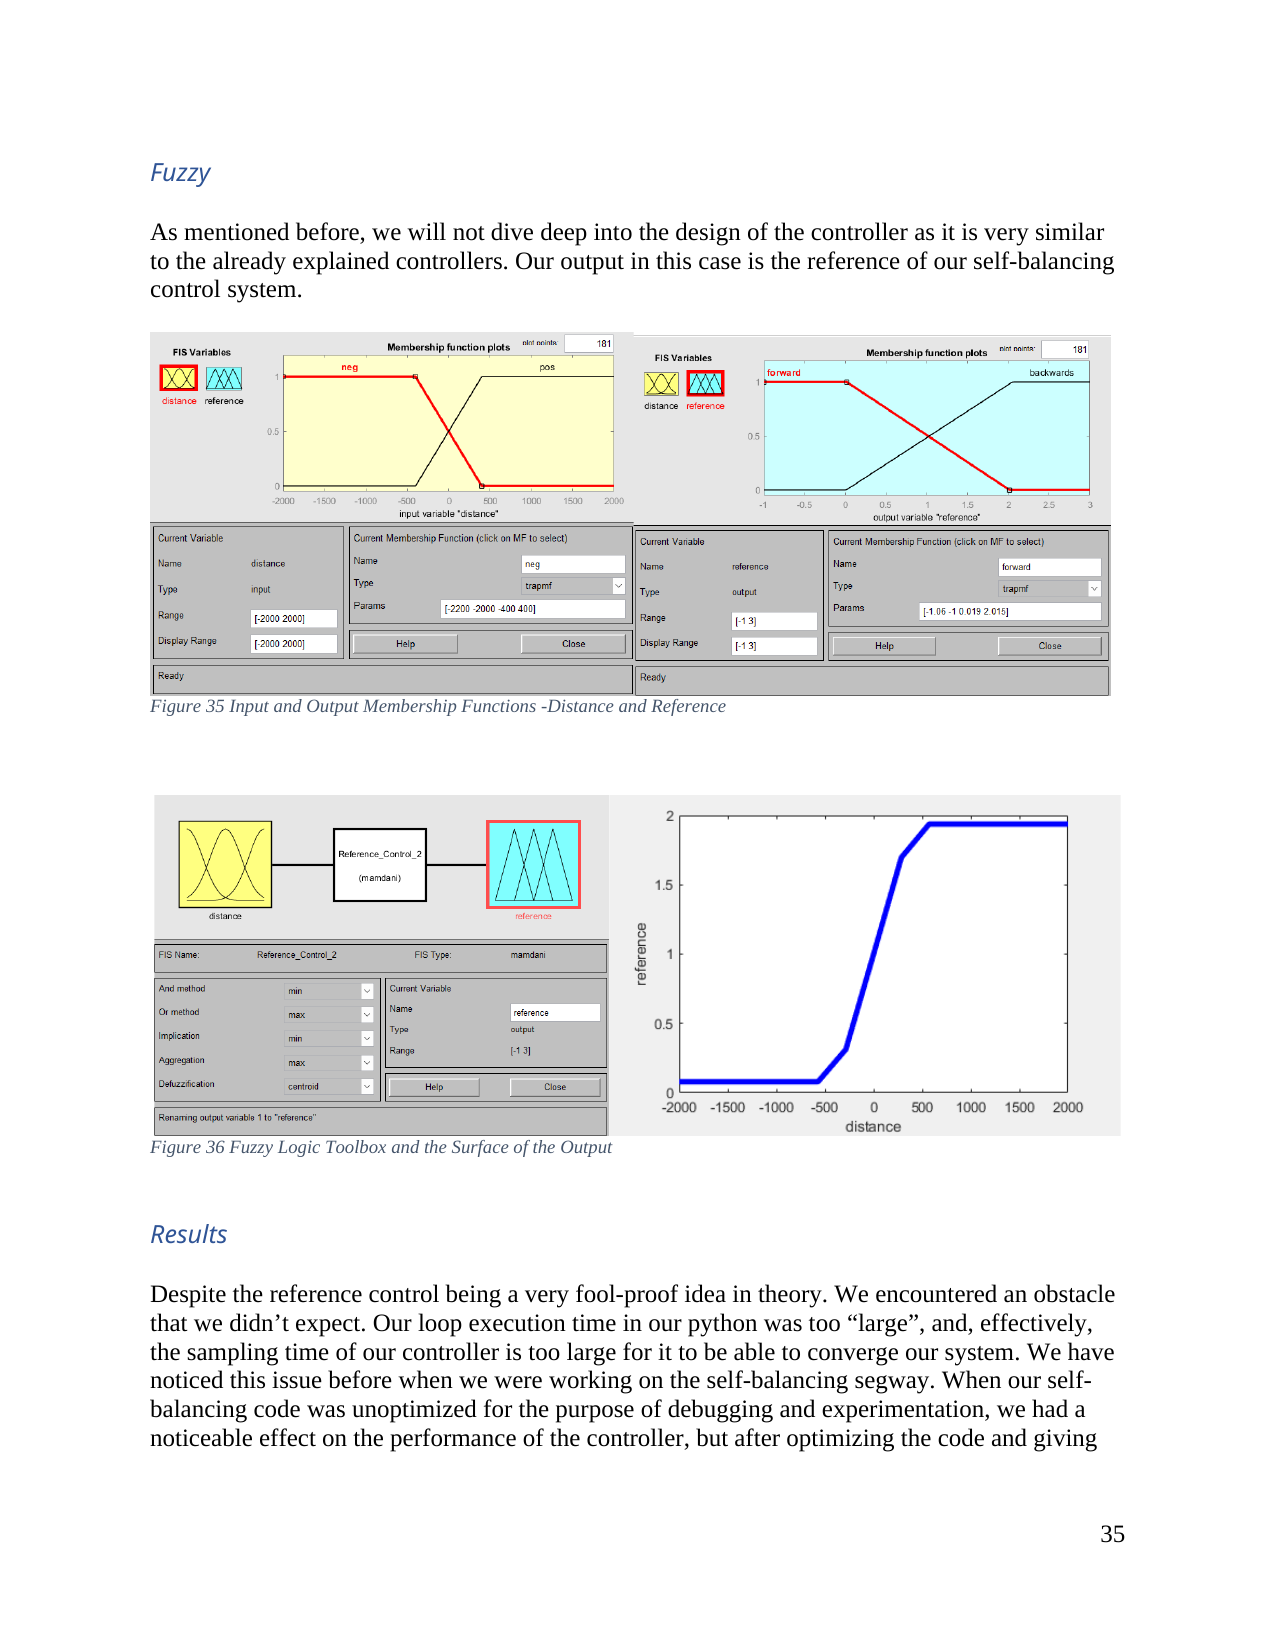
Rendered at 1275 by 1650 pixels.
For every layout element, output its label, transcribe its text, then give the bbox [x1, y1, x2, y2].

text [150, 1279, 1125, 1452]
picture [154, 795, 1121, 1136]
picture [150, 332, 1111, 696]
subtitle Results [150, 1216, 1125, 1251]
text As mentioned before, we will not dive deep into the design of the controller as it is very similar to the already explained controllers. Our output in this case is the reference of our self-balancing control system. [150, 217, 1125, 303]
subtitle Fuzzy [150, 154, 1125, 188]
